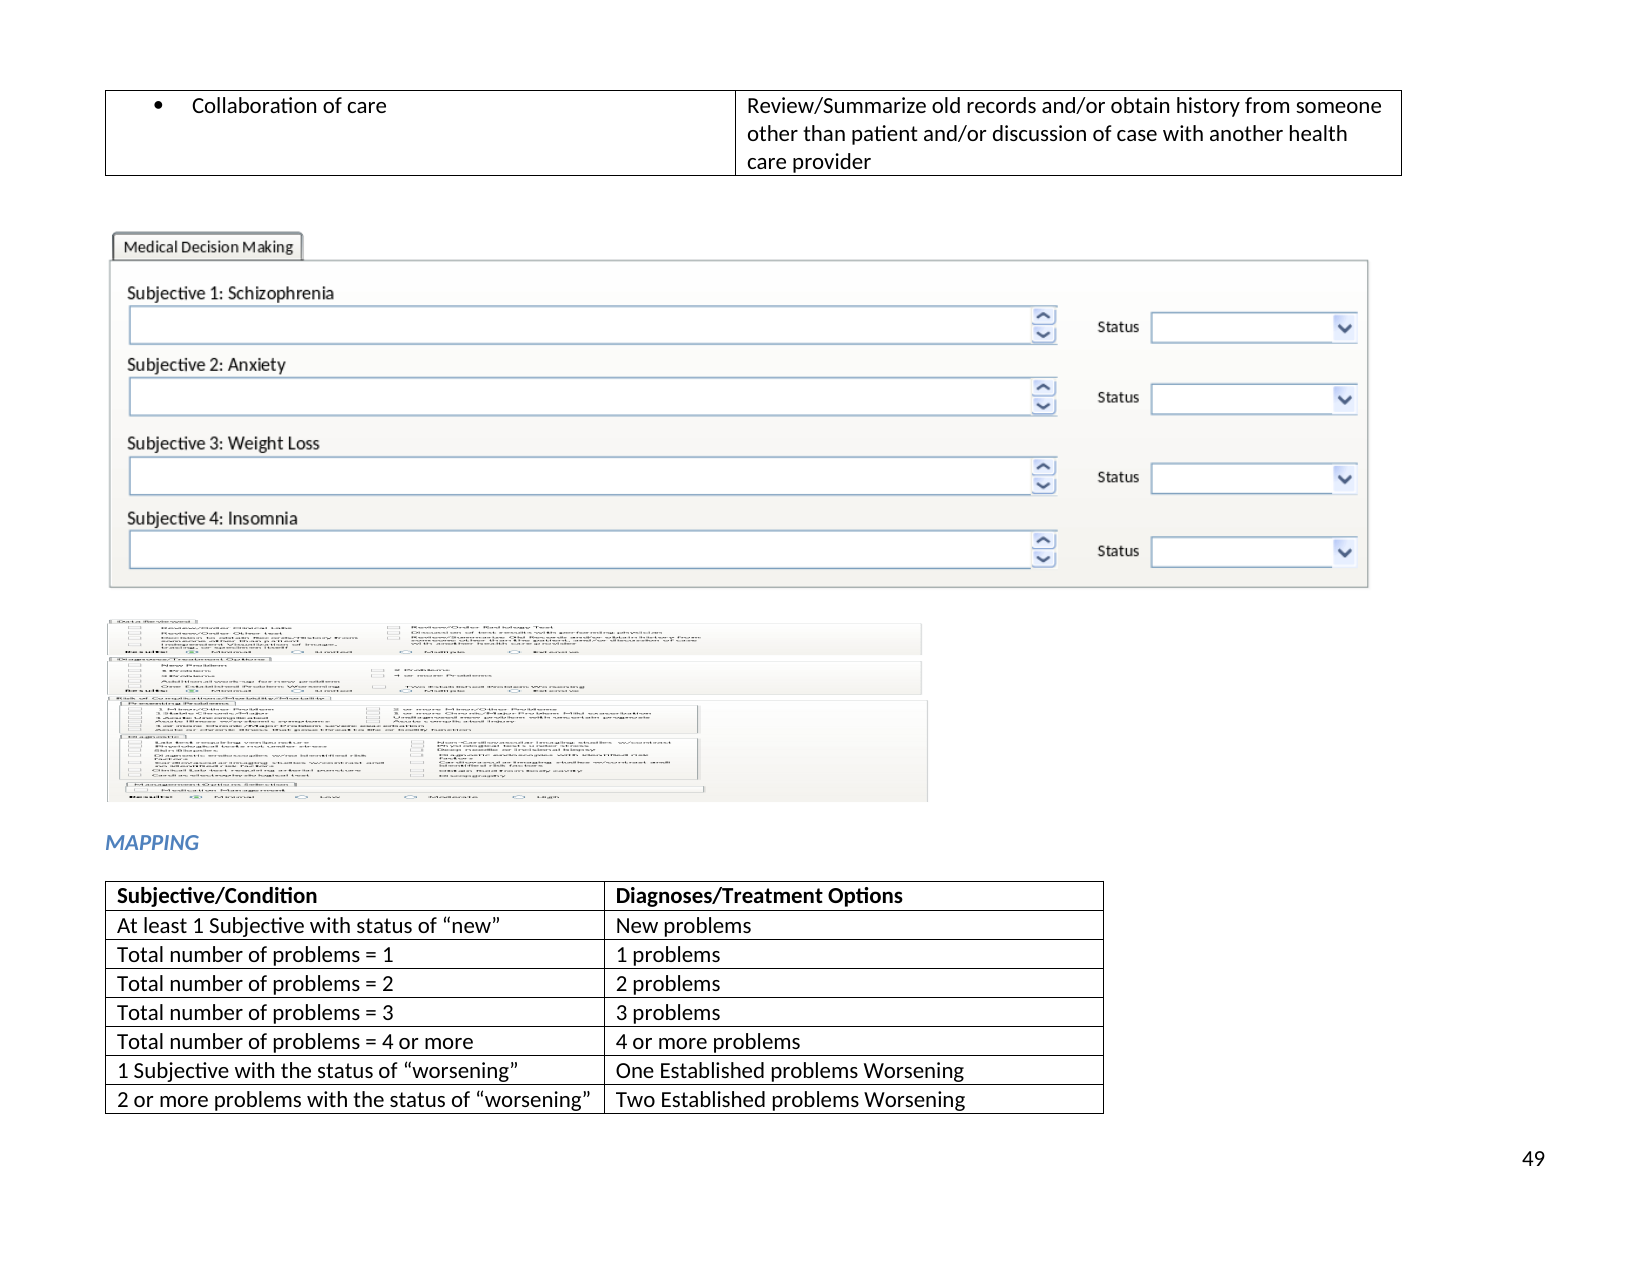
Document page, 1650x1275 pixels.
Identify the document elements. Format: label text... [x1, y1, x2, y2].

table_cell One Established problems Worsening [605, 1056, 1103, 1084]
text MAPPING [105, 828, 1545, 856]
table_cell Total number of problems = 1 [106, 940, 604, 968]
table_cell Collaboration of care [106, 91, 735, 175]
table_cell At least 1 Subjective with status of “new” [106, 911, 604, 939]
table_cell New problems [605, 911, 1103, 939]
table_cell 1 Subjective with the status of “worsening” [106, 1056, 604, 1084]
table_cell Total number of problems = 3 [106, 998, 604, 1026]
table_header Diagnoses/Treatment Options [605, 882, 1103, 910]
table_header Subjective/Condition [106, 882, 604, 910]
table_cell 3 problems [605, 998, 1103, 1026]
table_cell 2 or more problems with the status of “worsening” [106, 1085, 604, 1113]
table_cell Review/Summarize old records and/or obtain history from someone other than patient and/or discussion of case with another health care provider [736, 91, 1401, 175]
table_cell Total number of problems = 2 [106, 969, 604, 997]
table_cell 4 or more problems [605, 1027, 1103, 1055]
table_cell Total number of problems = 4 or more [106, 1027, 604, 1055]
table_cell 2 problems [605, 969, 1103, 997]
table_cell Two Established problems Worsening [605, 1085, 1103, 1113]
table_cell 1 problems [605, 940, 1103, 968]
